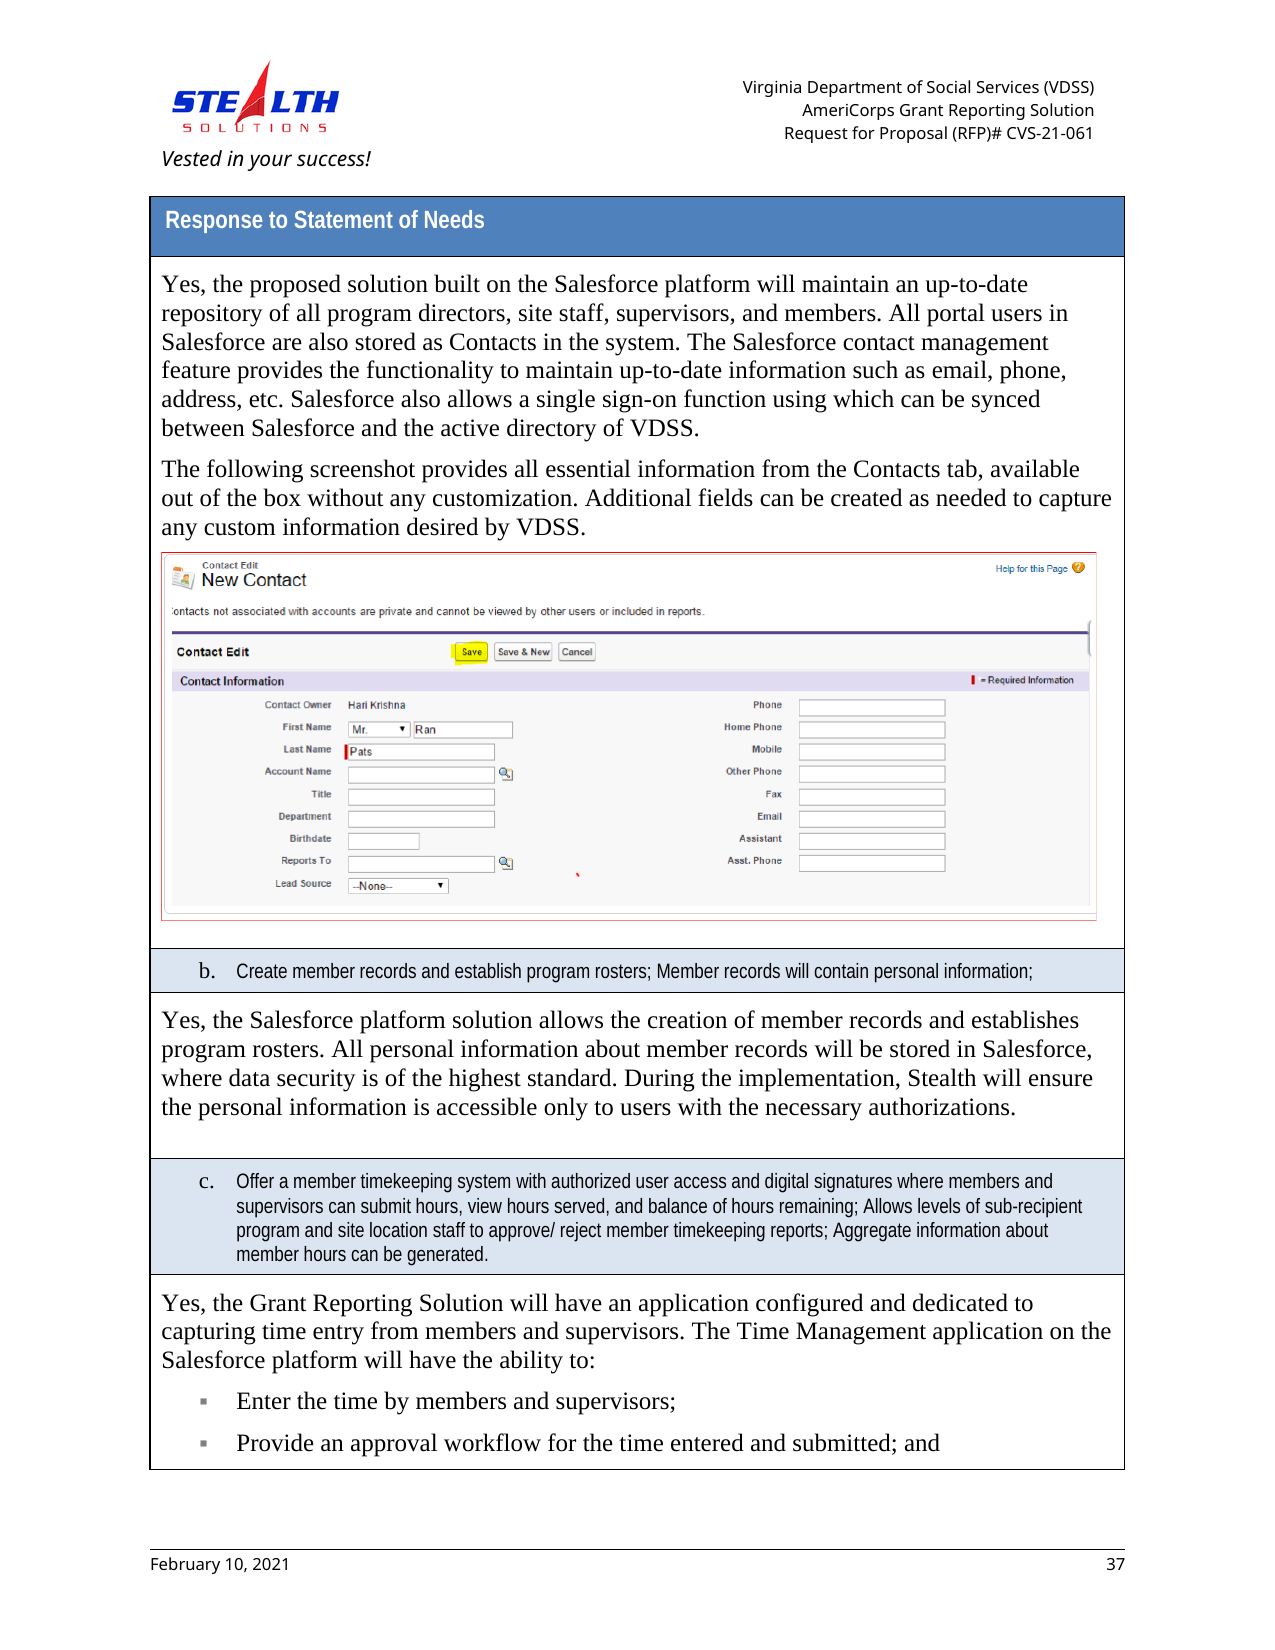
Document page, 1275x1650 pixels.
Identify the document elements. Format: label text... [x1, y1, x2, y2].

table_cell Create member records and establish program rosters; Member records will contain personal information; [151, 949, 1124, 992]
table_cell Yes, the Salesforce platform solution allows the creation of member records and establishes program rosters. All personal information about member records will be stored in Salesforce, where data security is of the highest standard. During the implementation, Stealth will ensure the personal information is accessible only to users with the necessary authorizations. [151, 993, 1124, 1158]
table_header Response to Statement of Needs [151, 197, 1124, 256]
picture [161, 46, 355, 145]
table_cell Yes, the proposed solution built on the Salesforce platform will maintain an up-to-date repository of all program directors, site staff, supervisors, and members. All portal users in Salesforce are also stored as Contacts in the system. The Salesforce contact management feature provides the functionality to maintain up-to-date information such as email, phone, address, etc. Salesforce also allows a single sign-on function using which can be synced between Salesforce and the active directory of VDSS. The following screenshot provides all essential information from the Contacts tab, available out of the box without any customization. Additional fields can be created as needed to capture any custom information desired by VDSS. [151, 257, 1124, 948]
table_cell Offer a member timekeeping system with authorized user access and digital signatures where members and supervisors can submit hours, view hours served, and balance of hours remaining; Allows levels of sub-recipient program and site location staff to approve/ reject member timekeeping reports; Aggregate information about member hours can be generated. [151, 1159, 1124, 1274]
picture [161, 552, 1097, 921]
